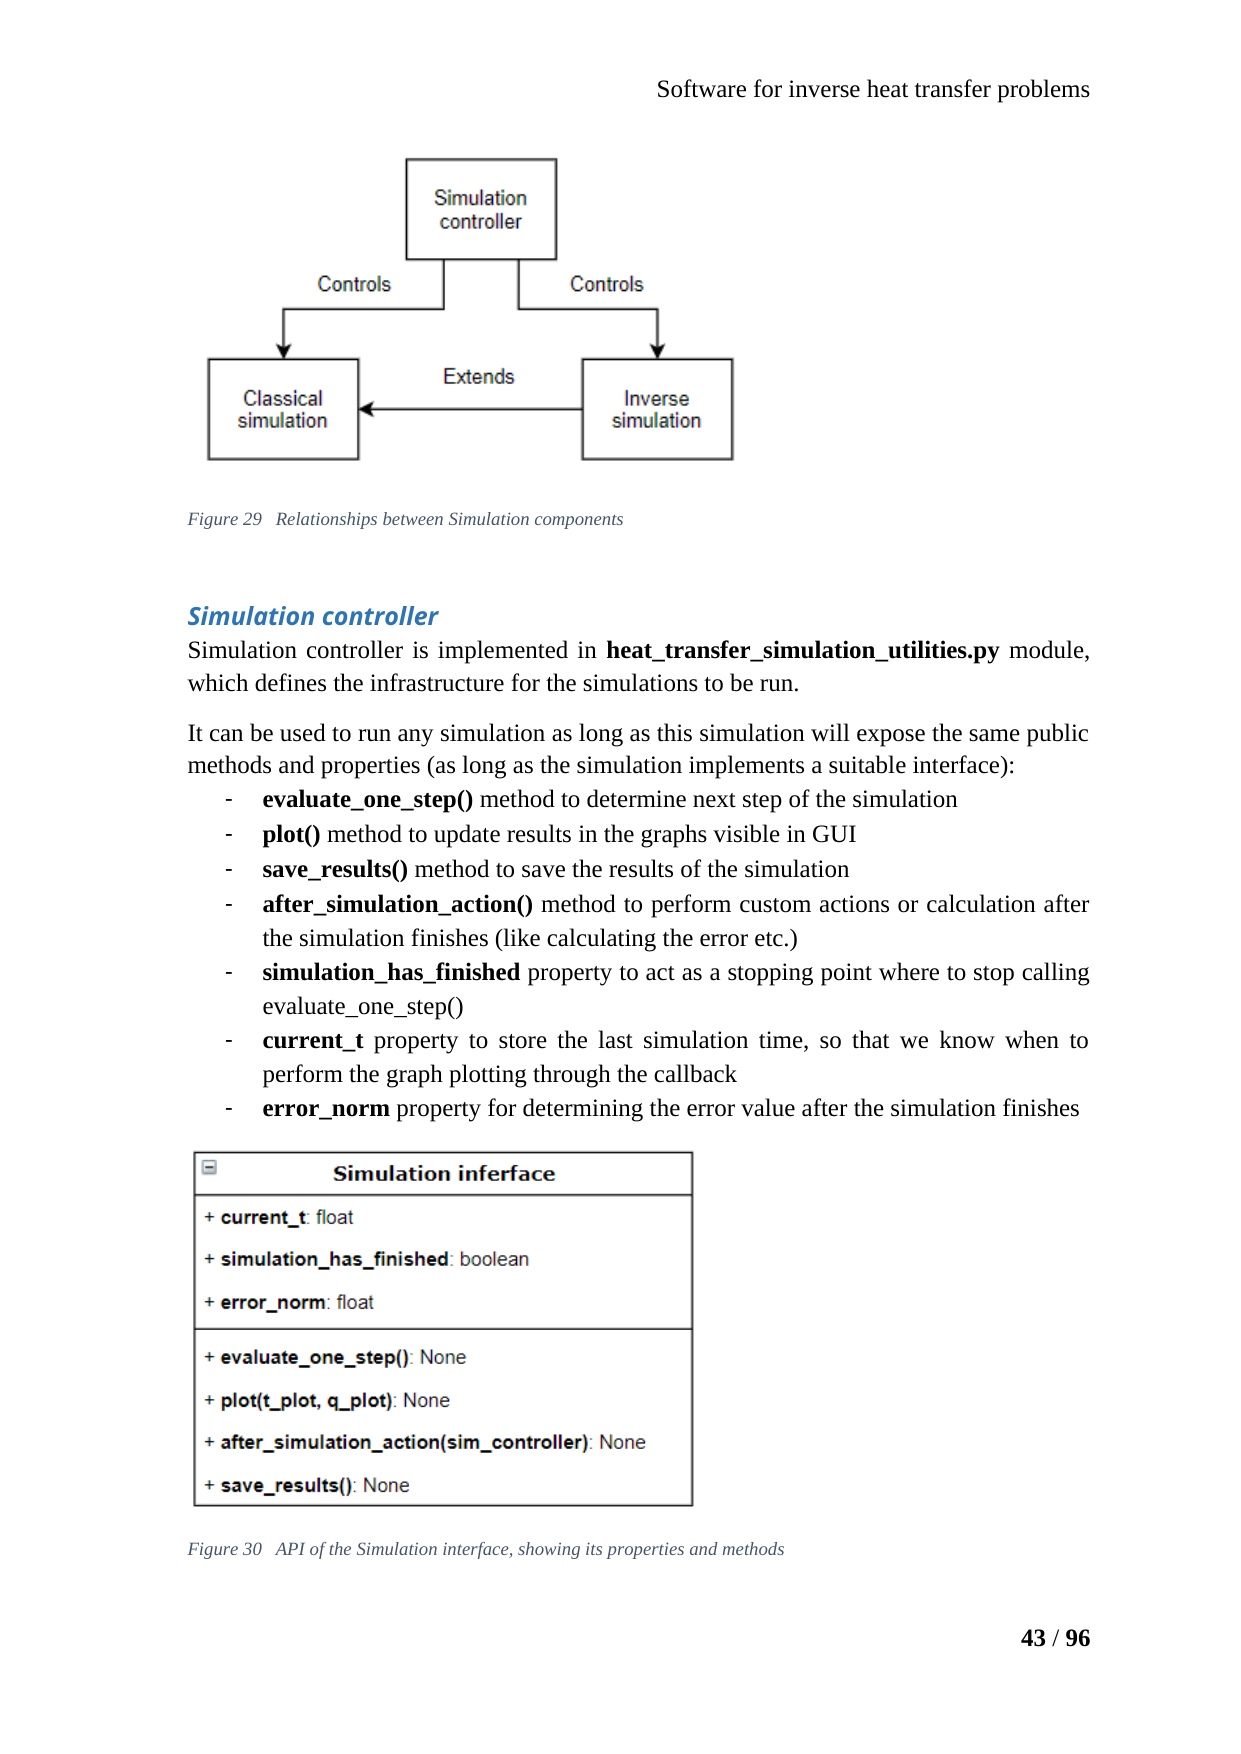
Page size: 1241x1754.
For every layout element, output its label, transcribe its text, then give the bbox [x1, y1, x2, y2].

list after_simulation_action() method to perform custom actions or calculation after the simulation finishes (like calculating the error etc.) [225, 889, 1090, 952]
text It can be used to run any simulation as long as this simulation will expose the same public methods and properties (as long as the simulation implements a suitable interface): [187, 718, 1090, 779]
list save_results() method to save the results of the simulation [225, 854, 1090, 884]
subtitle Simulation controller [187, 598, 1090, 632]
list plot() method to update results in the graphs visible in GUI [225, 819, 1090, 849]
picture [187, 150, 750, 489]
list current_t property to store the last simulation time, so that we know when to perform the graph plotting through the callback [225, 1024, 1090, 1088]
text Figure 30 API of the Simulation interface, showing its properties and methods [187, 1538, 1090, 1559]
list simulation_has_finished property to act as a stopping point where to stop calling evaluate_one_step() [225, 956, 1090, 1020]
text Figure 29 Relationships between Simulation components [187, 508, 1090, 529]
list error_norm property for determining the error value after the simulation finishes [225, 1092, 1090, 1123]
list evaluate_one_step() method to determine next step of the simulation [225, 784, 1090, 814]
picture [187, 1143, 704, 1517]
text Simulation controller is implemented in heat_transfer_simulation_utilities.py module, which defines the infrastructure for the simulations to be run. [187, 635, 1090, 697]
